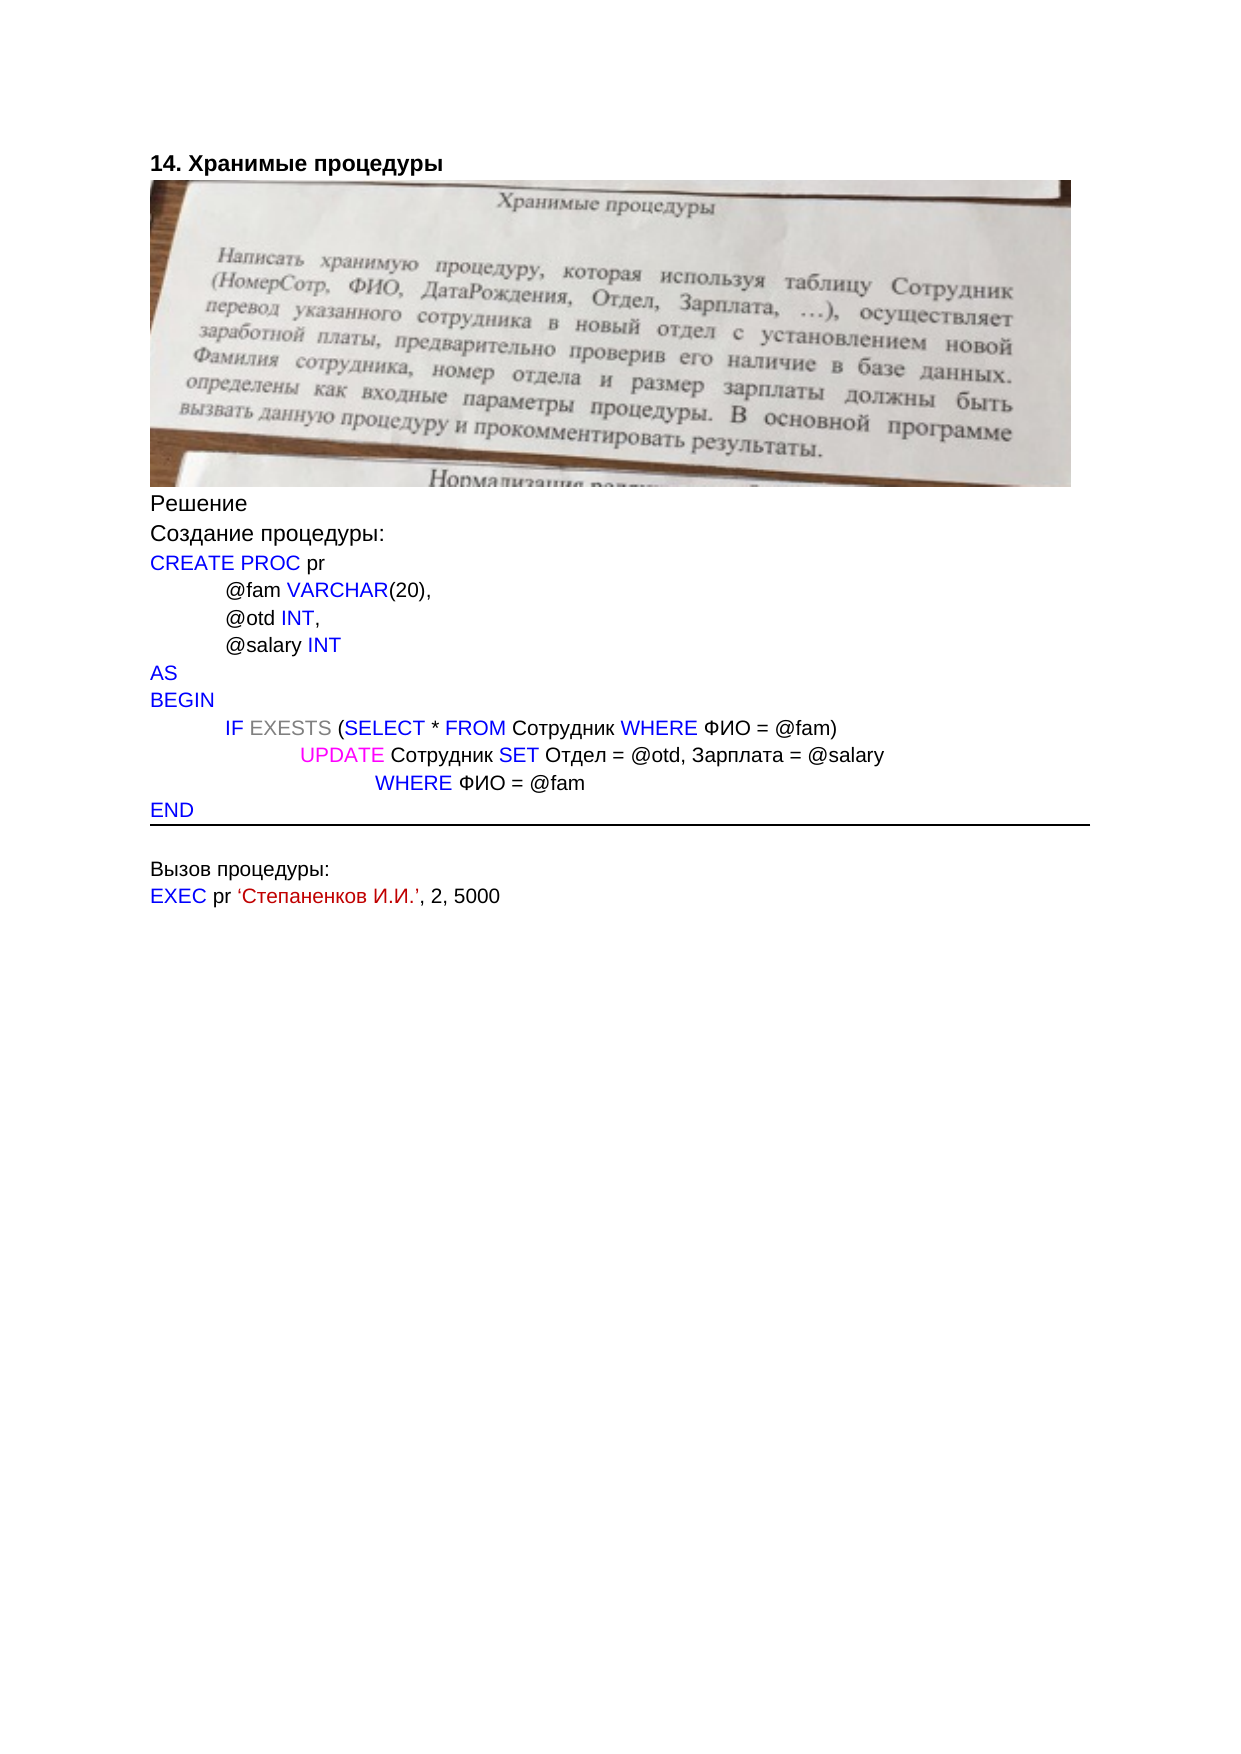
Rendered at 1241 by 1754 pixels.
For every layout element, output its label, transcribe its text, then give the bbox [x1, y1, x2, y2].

text @salary INT [150, 633, 1090, 657]
text Создание процедуры: [150, 520, 1090, 547]
text CREATE PROC pr [150, 550, 1090, 574]
text END [150, 798, 1090, 824]
text IF EXESTS (SELECT * FROM Сотрудник WHERE ФИО = @fam) [225, 715, 1090, 739]
text @fam VARCHAR(20), [150, 578, 1090, 602]
picture [150, 180, 1071, 487]
text EXEC pr ‘Степаненков И.И.’, 2, 5000 [150, 884, 1090, 908]
text BEGIN [150, 688, 1090, 712]
text UPDATE Сотрудник SET Отдел = @otd, Зарплата = @salary [225, 743, 1090, 767]
text AS [150, 660, 1090, 684]
text @otd INT, [150, 605, 1090, 629]
text Решение [150, 490, 1090, 516]
text Вызов процедуры: [150, 857, 1090, 881]
text WHERE ФИО = @fam [300, 770, 1090, 794]
text 14. Хранимые процедуры [150, 150, 1090, 176]
